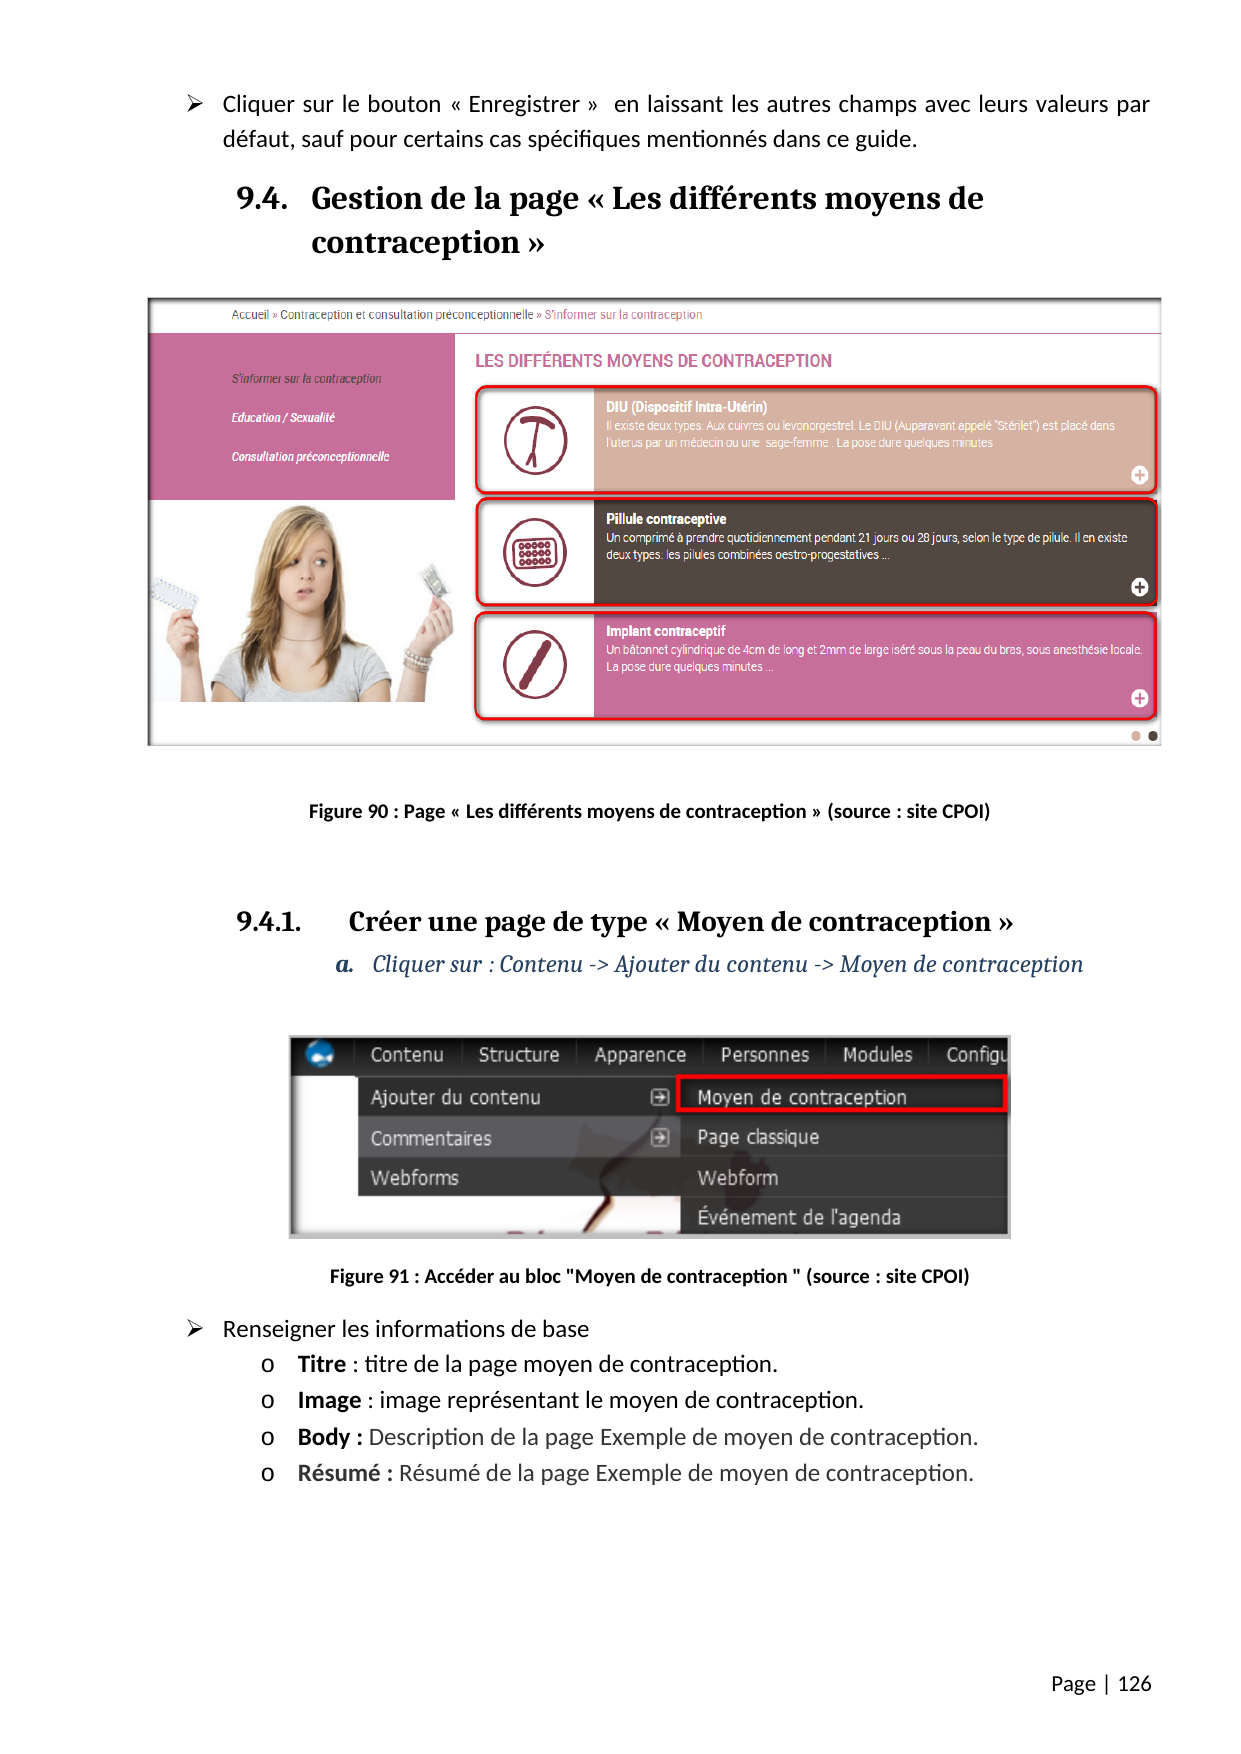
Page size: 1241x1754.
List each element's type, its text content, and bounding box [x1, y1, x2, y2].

list Image : image représentant le moyen de contraception. [260, 1384, 1152, 1416]
subtitle Gestion de la page « Les différents moyens de contraception » [236, 179, 1152, 262]
subtitle Créer une page de type « Moyen de contraception » [236, 905, 1152, 938]
subtitle Cliquer sur : Contenu -> Ajouter du contenu -> Moyen de contraception [335, 950, 1152, 978]
list Résumé : Résumé de la page Exemple de moyen de contraception. [260, 1457, 1152, 1489]
text Figure 90 : Page « Les différents moyens de contraception » (source : site CPOI) [148, 798, 1152, 823]
list Cliquer sur le bouton « Enregistrer » en laissant les autres champs avec leurs valeurs par défaut, sauf pour certains cas spécifiques mentionnés dans ce guide. [185, 89, 1152, 154]
text Figure 91 : Accéder au bloc "Moyen de contraception " (source : site CPOI) [148, 1263, 1152, 1288]
list Renseigner les informations de base [185, 1313, 1152, 1344]
list Titre : titre de la page moyen de contraception. [260, 1348, 1152, 1380]
list Body : Description de la page Exemple de moyen de contraception. [260, 1421, 1152, 1453]
picture [147, 297, 1162, 746]
picture [288, 1035, 1011, 1239]
